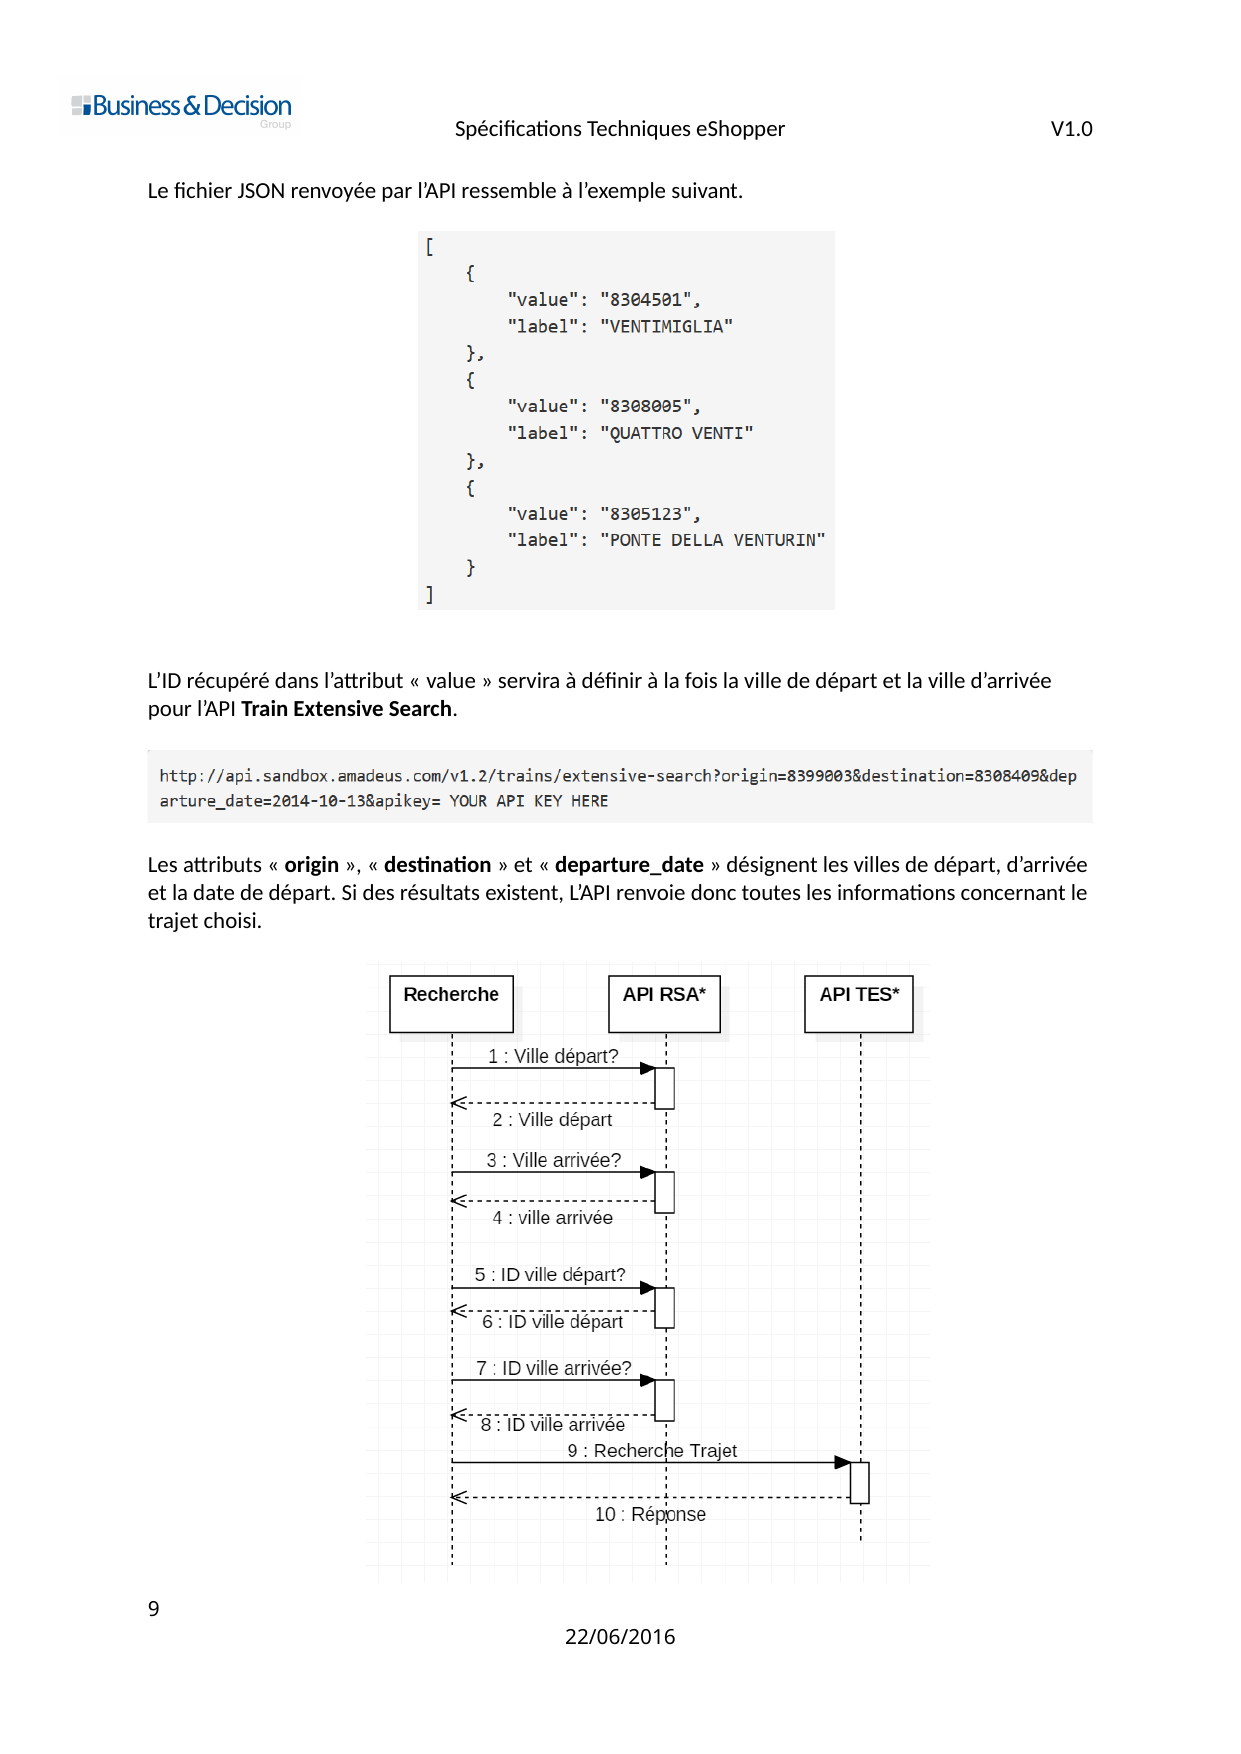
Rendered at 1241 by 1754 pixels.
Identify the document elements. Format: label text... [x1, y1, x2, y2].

text L’ID récupéré dans l’attribut « value » servira à définir à la fois la ville de départ et la ville d’arrivée pour l’API Train Extensive Search. [148, 666, 1092, 722]
picture [147, 750, 1093, 823]
picture [418, 231, 836, 610]
text Les attributs « origin », « destination » et « departure_date » désignent les villes de départ, d’arrivée et la date de départ. Si des résultats existent, L’API renvoie donc toutes les informations concernant le trajet choisi. [148, 850, 1092, 934]
picture [366, 962, 931, 1583]
text Le fichier JSON renvoyée par l’API ressemble à l’exemple suivant. [148, 176, 1092, 204]
picture [59, 75, 303, 136]
